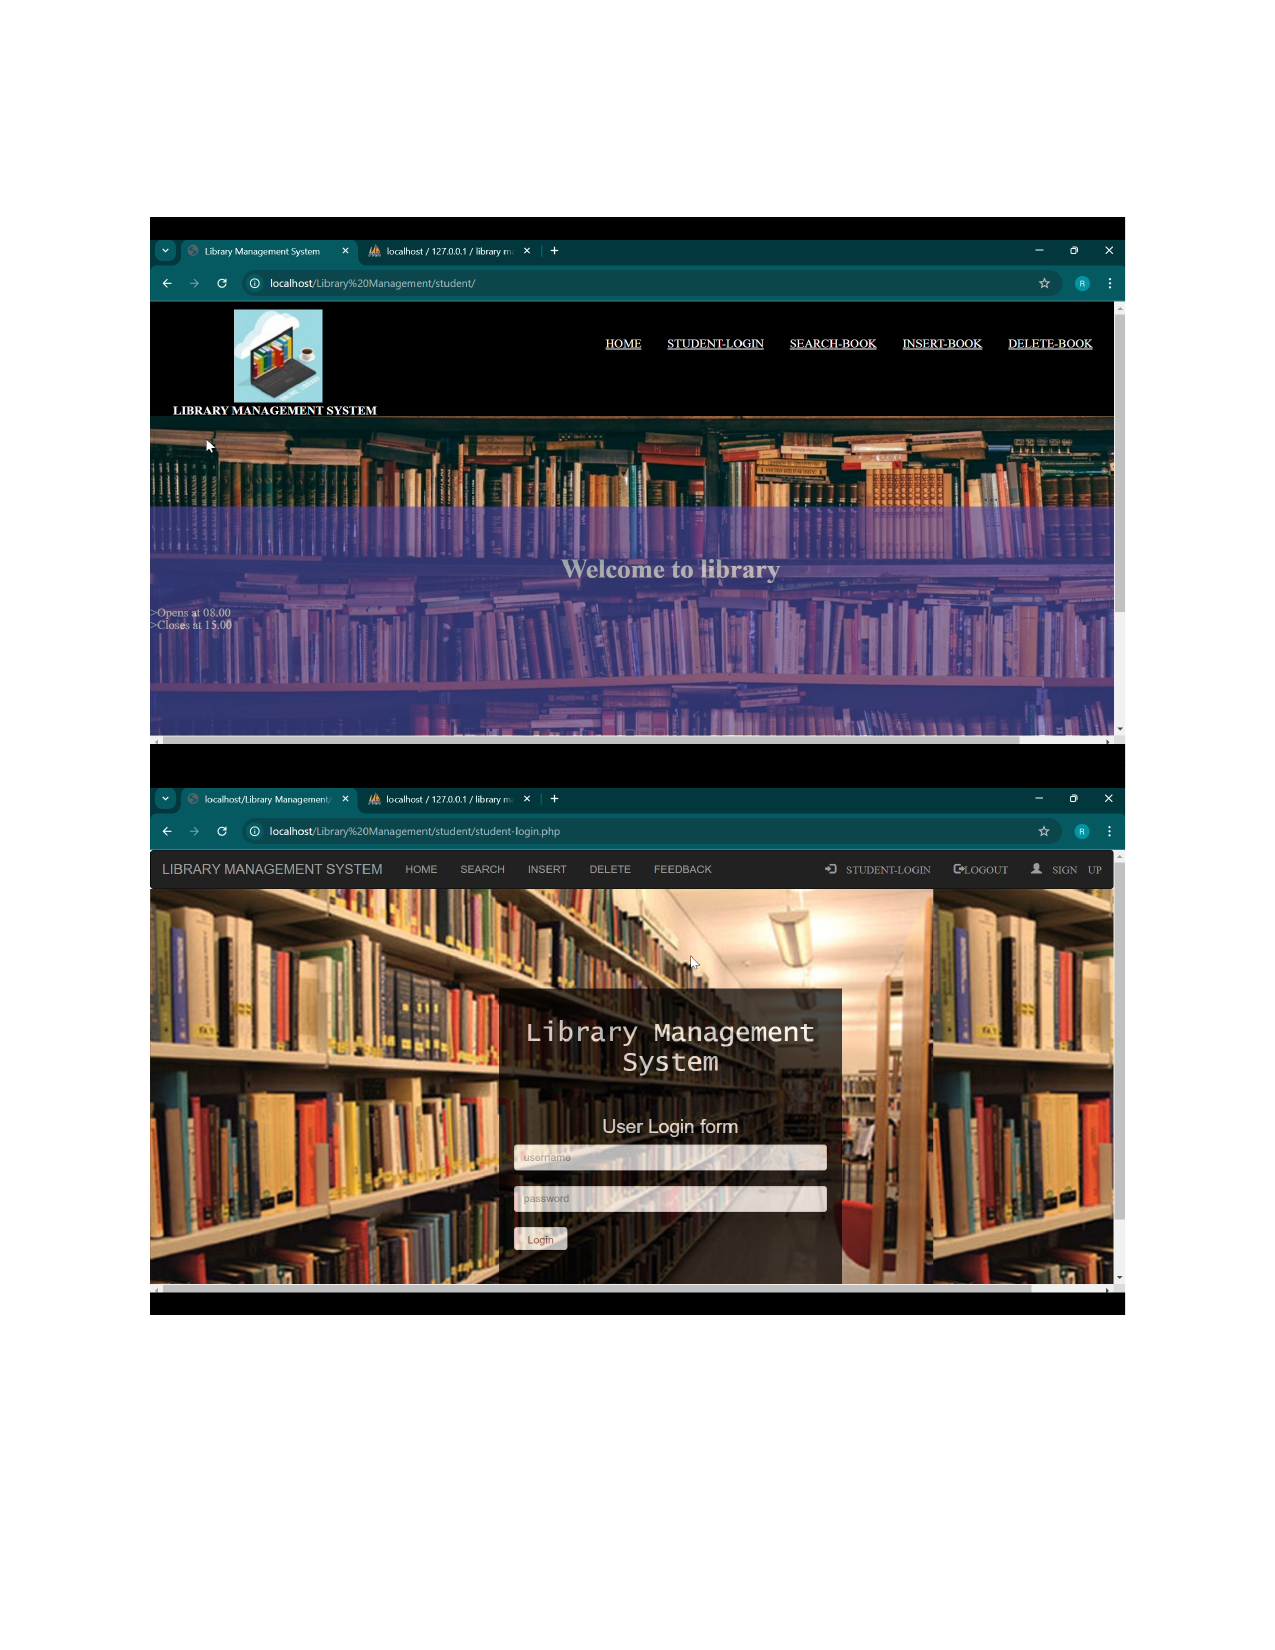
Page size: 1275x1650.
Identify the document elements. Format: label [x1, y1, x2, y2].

picture [150, 217, 1125, 1315]
